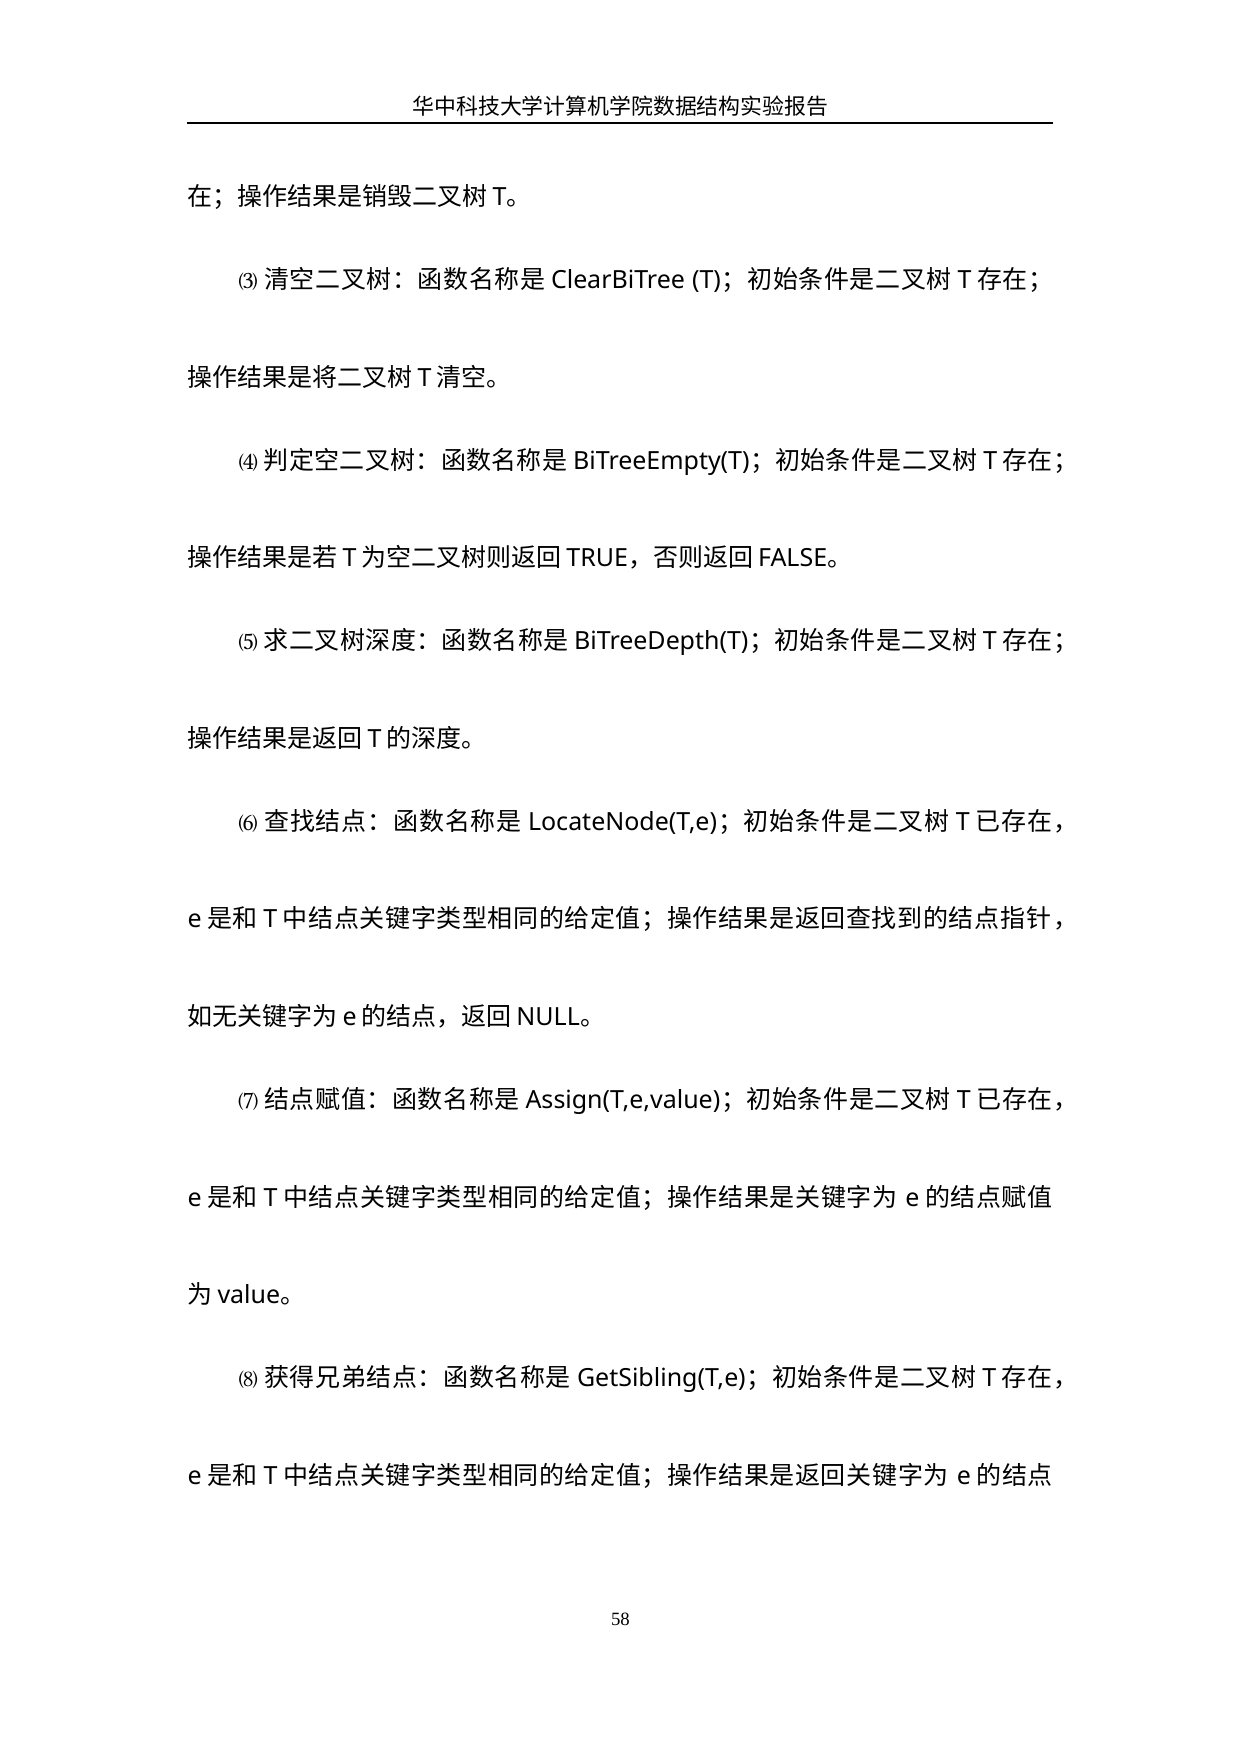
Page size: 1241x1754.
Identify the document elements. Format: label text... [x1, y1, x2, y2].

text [187, 162, 1053, 227]
text ⑺结点赋值：函数名称是Assign(T,e,value)；初始条件是二叉树T已存在，e是和T中结点关键字类型相同的给定值；操作结果是关键字为e的结点赋值为value。 [187, 1065, 1053, 1325]
text ⑹查找结点：函数名称是LocateNode(T,e)；初始条件是二叉树T已存在，e是和T中结点关键字类型相同的给定值；操作结果是返回查找到的结点指针，如无关键字为e的结点，返回NULL。 [187, 787, 1053, 1047]
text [187, 1343, 1053, 1506]
text ⑸求二叉树深度：函数名称是BiTreeDepth(T)；初始条件是二叉树T存在；操作结果是返回T的深度。 [187, 606, 1053, 769]
text ⑷判定空二叉树：函数名称是BiTreeEmpty(T)；初始条件是二叉树T存在；操作结果是若T为空二叉树则返回TRUE，否则返回FALSE。 [187, 426, 1053, 588]
text ⑶清空二叉树：函数名称是ClearBiTree (T)；初始条件是二叉树T存在；操作结果是将二叉树T清空。 [187, 245, 1053, 408]
